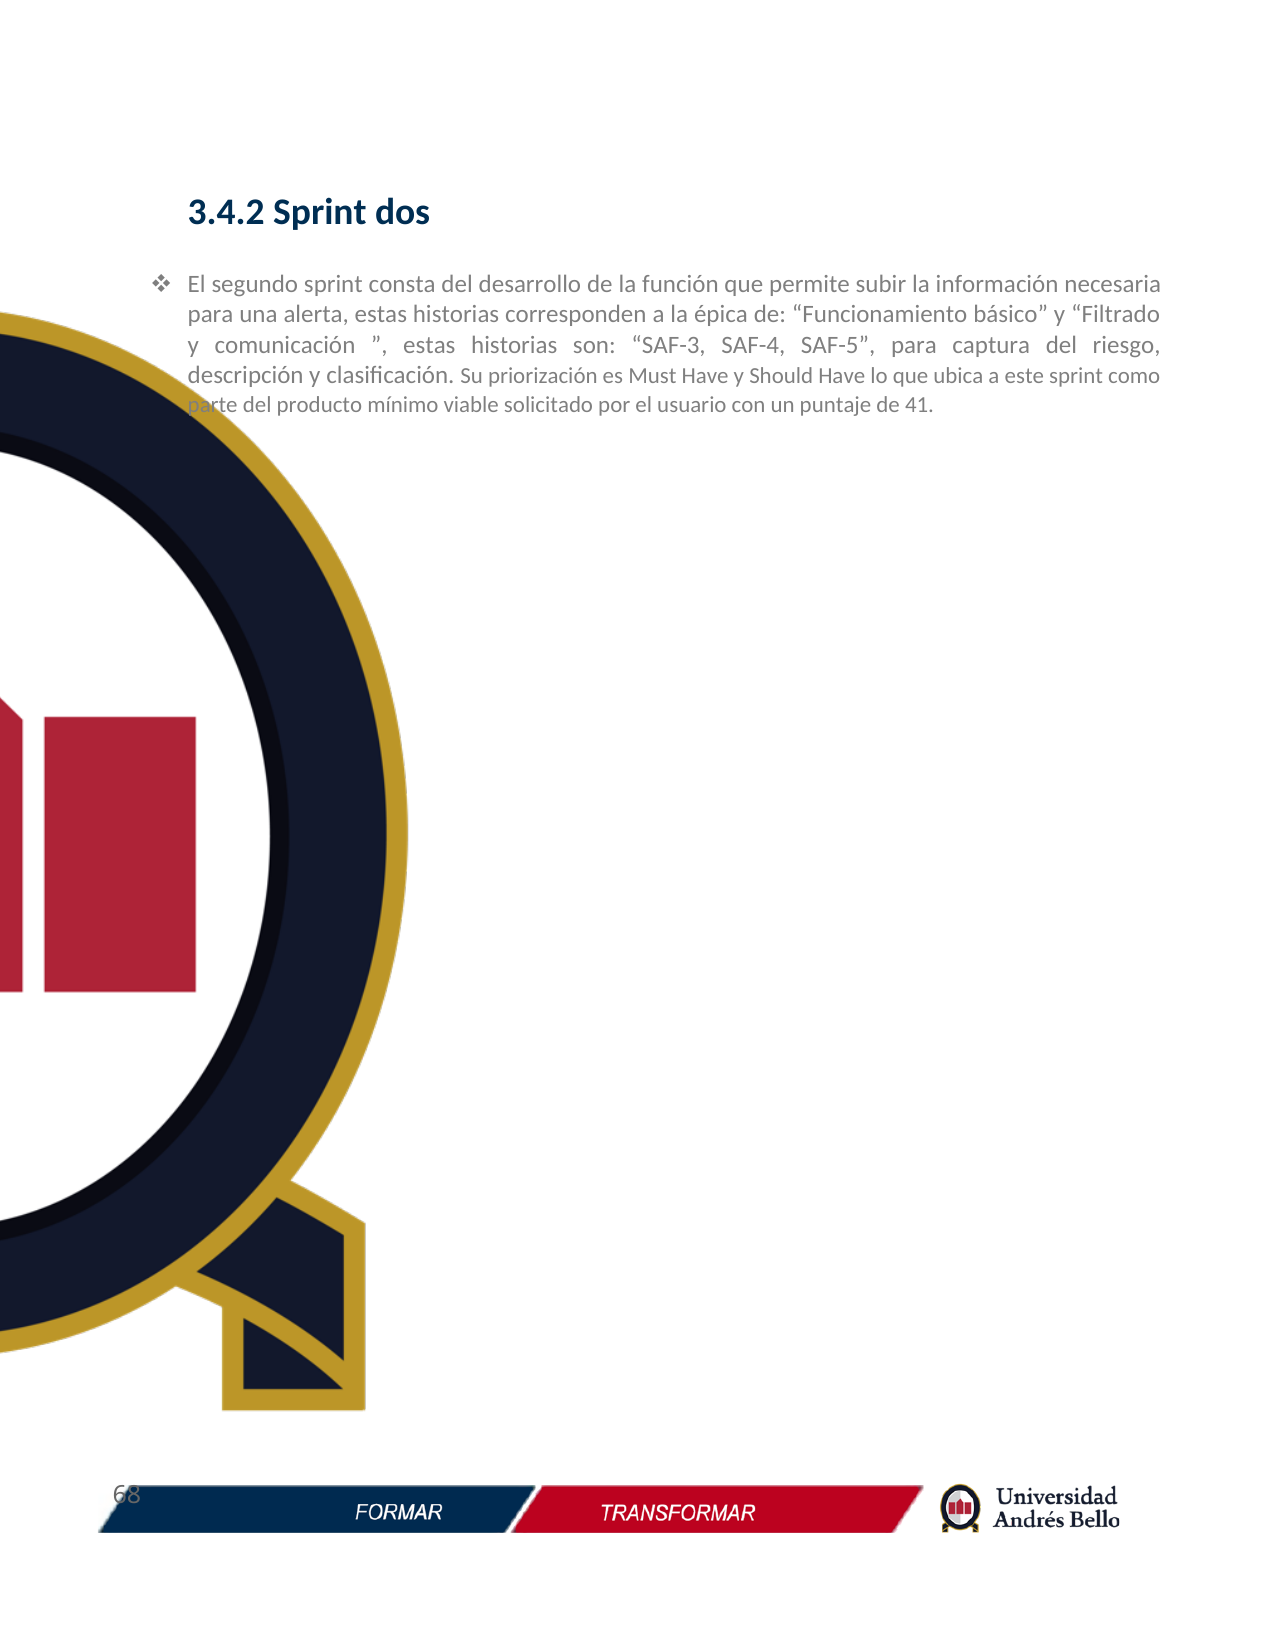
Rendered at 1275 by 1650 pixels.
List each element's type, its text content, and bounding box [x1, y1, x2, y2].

picture [97, 1483, 1120, 1533]
picture [0, 299, 422, 1423]
subtitle 3.4.2 Sprint dos [187, 188, 1162, 234]
list El segundo sprint consta del desarrollo de la función que permite subir la información necesaria para una alerta, estas historias corresponden a la épica de: “Funcionamiento básico” y “Filtrado y comunicación ”, estas historias son: “SAF-3, SAF-4, SAF-5”, para captura del riesgo, descripción y clasificación. Su priorización es Must Have y Should Have lo que ubica a este sprint como parte del producto mínimo viable solicitado por el usuario con un puntaje de 41. [150, 268, 1162, 418]
